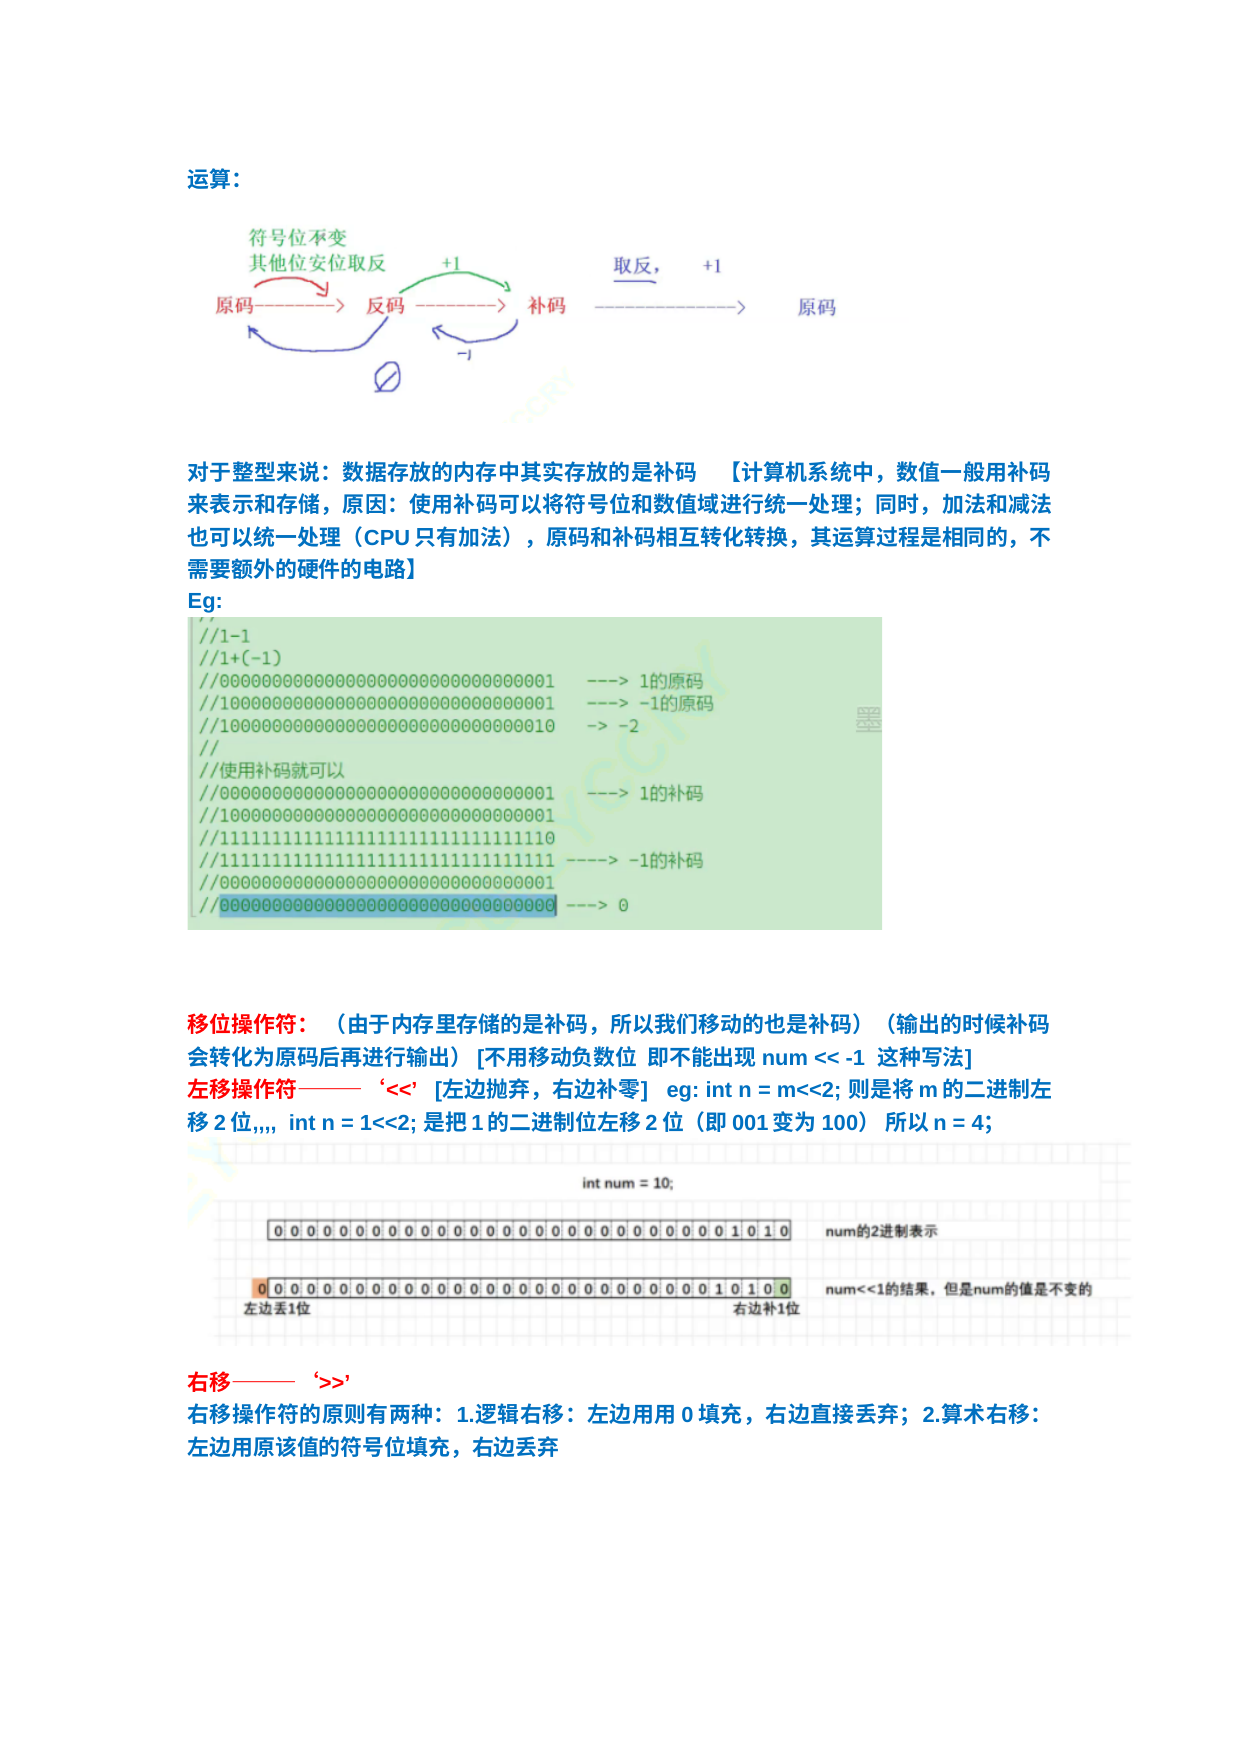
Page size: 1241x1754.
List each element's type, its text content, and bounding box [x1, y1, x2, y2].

text 对于整型来说：数据存放的内存中其实存放的是补码 【计算机系统中，数值一般用补码来表示和存储，原因：使用补码可以将符号位和数值域进行统一处理；同时，加法和减法也可以统一处理（CPU只有加法），原码和补码相互转化转换，其运算过程是相同的，不需要额外的硬件的电路】 [187, 454, 1053, 584]
text 移位操作符： （由于内存里存储的是补码，所以我们移动的也是补码）（输出的时候补码会转化为原码后再进行输出） [不用移动负数位 即不能出现 num << -1 这种写法] [187, 1007, 1053, 1072]
text 右移操作符的原则有两种：1.逻辑右移：左边用用0填充，右边直接丢弃；2.算术右移：左边用原该值的符号位填充，右边丢弃 [187, 1397, 1053, 1462]
picture [187, 617, 883, 930]
text 左移操作符———‘<<’ [左边抛弃，右边补零] eg: int n = m<<2; 则是将m的二进制左移2位,,,, int n = 1<<2; 是把1的二进制位左移2位（即001变为 100） 所以n = 4； [187, 1072, 1053, 1137]
text Eg: [187, 584, 1053, 617]
text 运算： [187, 162, 1053, 194]
text 右移———‘>>’ [187, 1364, 1053, 1397]
picture [187, 1137, 1168, 1346]
picture [187, 194, 910, 423]
